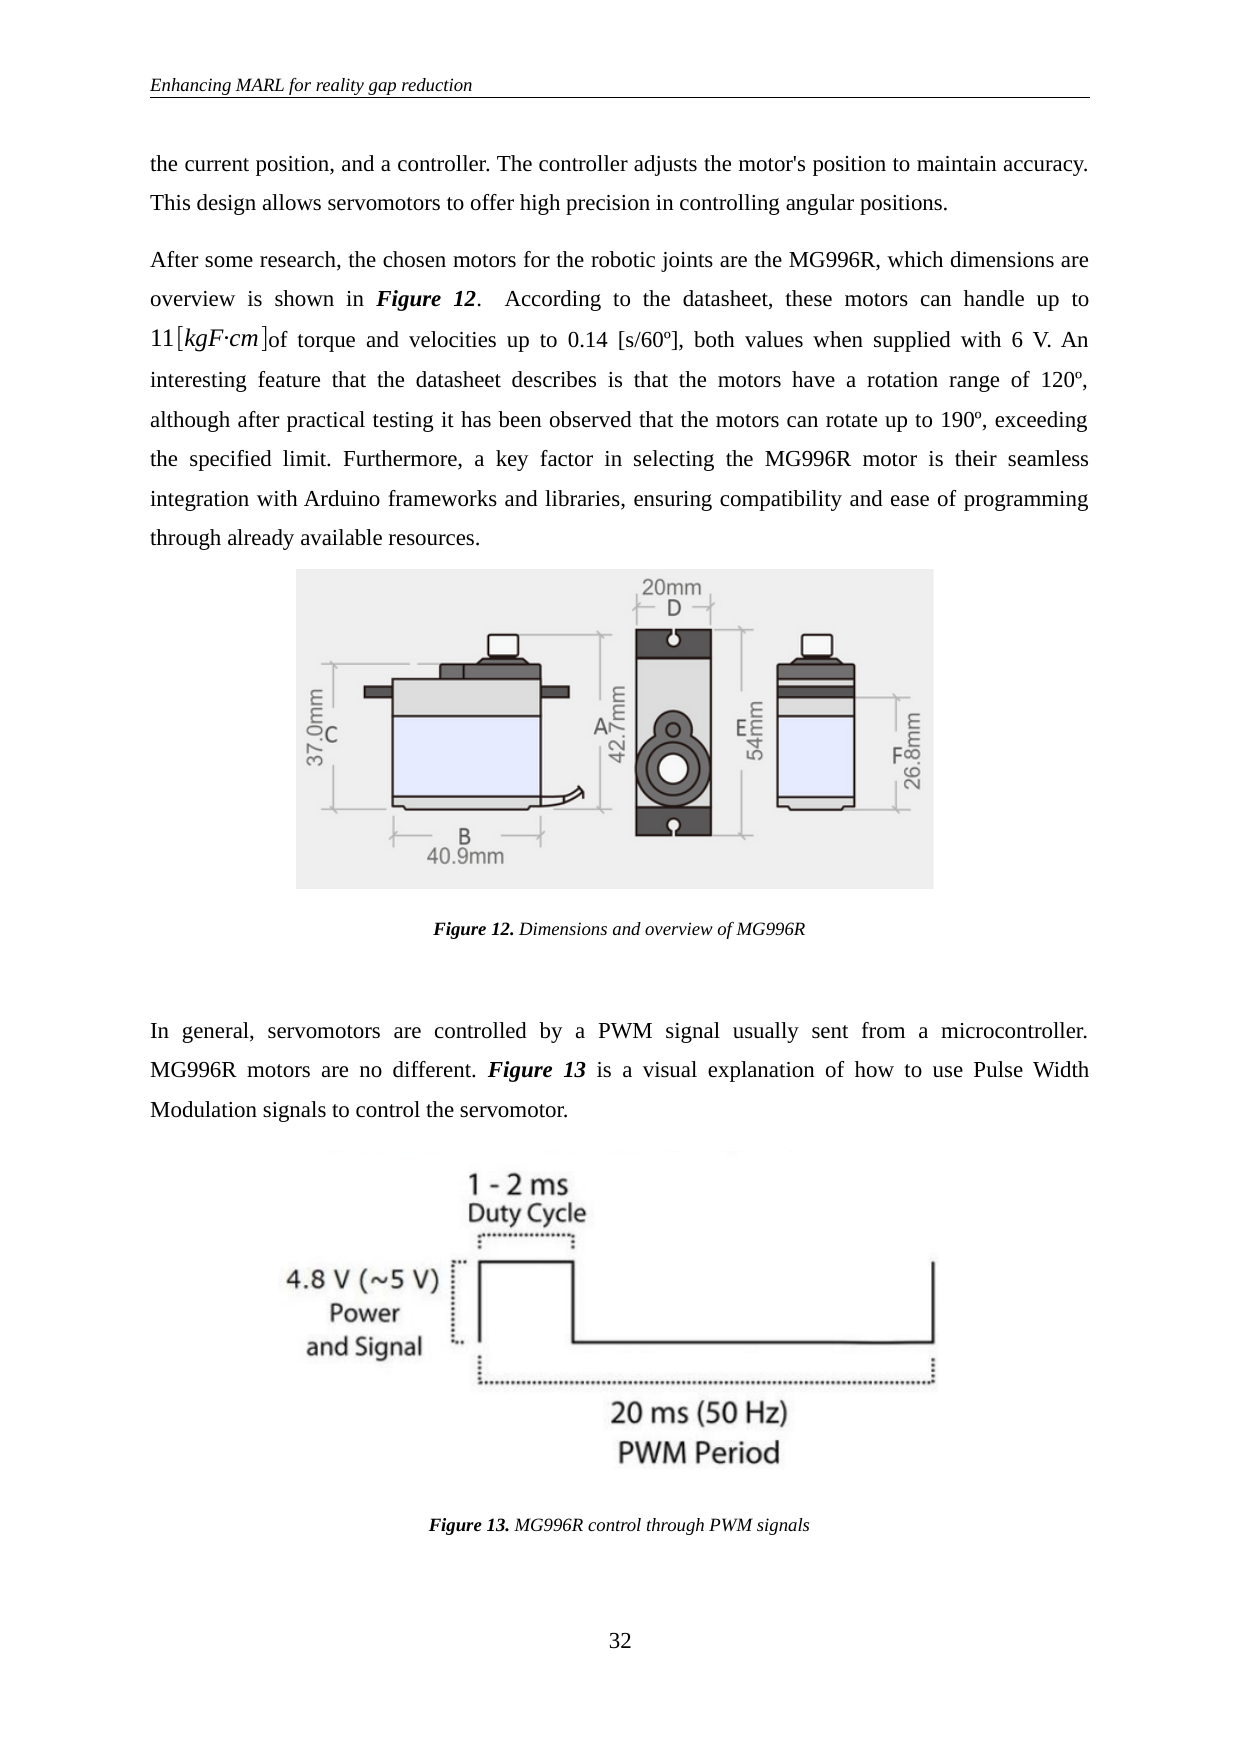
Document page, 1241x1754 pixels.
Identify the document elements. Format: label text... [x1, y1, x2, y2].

text After some research, the chosen motors for the robotic joints are the MG996R, which dimensions are overview is shown in Figure 12. According to the datasheet, these motors can handle up to of torque and velocities up to 0.14 [s/60º], both values when supplied with 6 V. An interesting feature that the datasheet describes is that the motors have a rotation range of 120º, although after practical testing it has been observed that the motors can rotate up to 190º, exceeding the specified limit. Furthermore, a key factor in selecting the MG996R motor is their seamless integration with Arduino frameworks and libraries, ensuring compatibility and ease of programming through already available resources. [150, 246, 1090, 550]
text In general, servomotors are controlled by a PWM signal usually sent from a microcontroller. MG996R motors are no different. Figure 13 is a visual explanation of how to use Pulse Width Modulation signals to control the servomotor. [150, 1017, 1090, 1122]
picture [296, 569, 934, 889]
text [150, 150, 1090, 216]
picture [270, 1151, 970, 1485]
text Figure 13. MG996R control through PWM signals [150, 1514, 1090, 1536]
